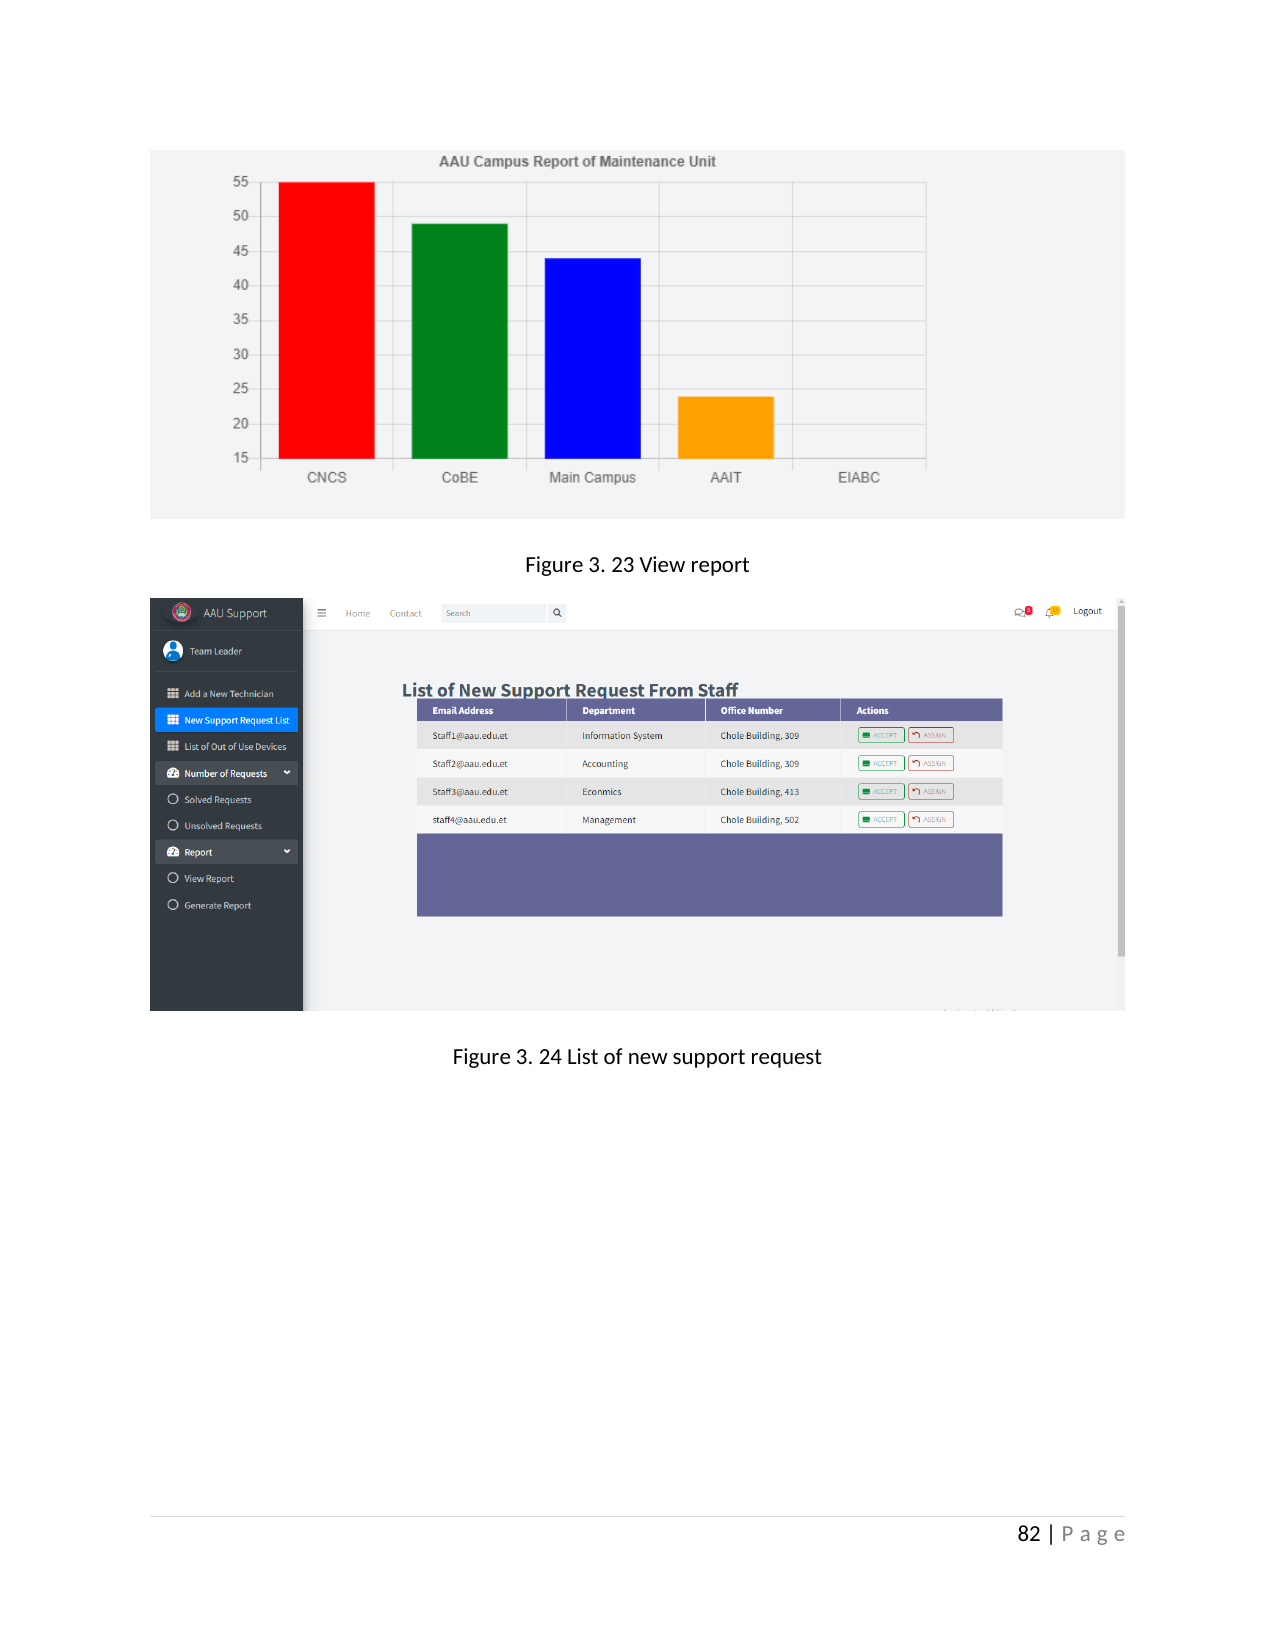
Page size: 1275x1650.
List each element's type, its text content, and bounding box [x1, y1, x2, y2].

text Figure 3. 24 List of new support request [150, 1042, 1125, 1070]
picture [150, 598, 1125, 1011]
text Figure 3. 23 View report [150, 550, 1125, 578]
picture [150, 150, 1125, 519]
